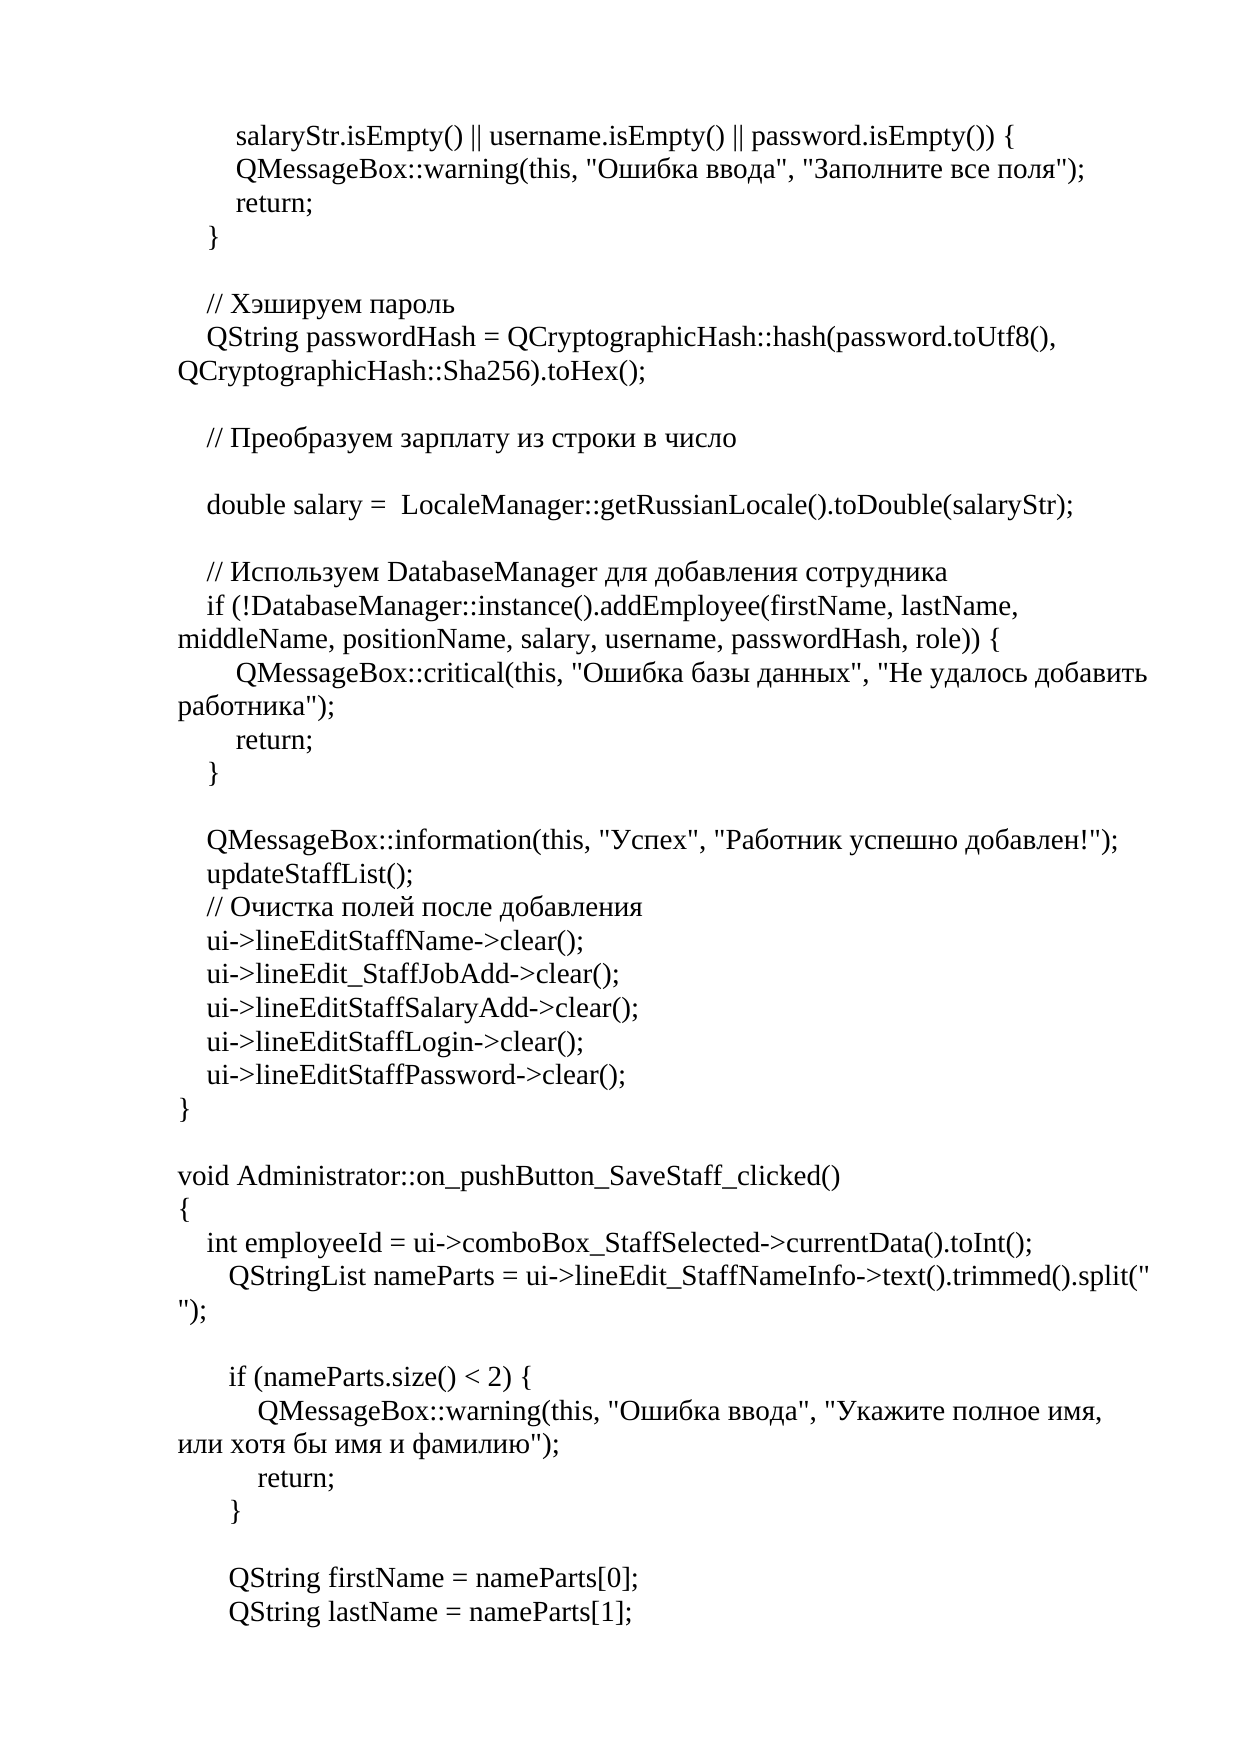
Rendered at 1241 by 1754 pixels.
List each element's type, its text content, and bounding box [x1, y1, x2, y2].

text // Используем DatabaseManager для добавления сотрудника [177, 554, 1152, 588]
text QMessageBox::warning(this, "Ошибка ввода", "Укажите полное имя, или хотя бы имя и фамилию"); [177, 1393, 1152, 1460]
text QString lastName = nameParts[1]; [177, 1594, 1152, 1627]
text if (!DatabaseManager::instance().addEmployee(firstName, lastName, middleName, positionName, salary, username, passwordHash, role)) { [177, 588, 1152, 655]
text return; [177, 185, 1152, 219]
text QMessageBox::critical(this, "Ошибка базы данных", "Не удалось добавить работника"); [177, 655, 1152, 722]
text ui->lineEditStaffSalaryAdd->clear(); [177, 990, 1152, 1024]
text QMessageBox::information(this, "Успех", "Работник успешно добавлен!"); [177, 822, 1152, 856]
text QMessageBox::warning(this, "Ошибка ввода", "Заполните все поля"); [177, 152, 1152, 185]
text } [177, 219, 1152, 252]
text ui->lineEditStaffPassword->clear(); [177, 1057, 1152, 1091]
text return; [177, 1460, 1152, 1493]
text double salary = LocaleManager::getRussianLocale().toDouble(salaryStr); [177, 487, 1152, 521]
text salaryStr.isEmpty() || username.isEmpty() || password.isEmpty()) { [177, 118, 1152, 152]
text ui->lineEditStaffLogin->clear(); [177, 1024, 1152, 1057]
text // Очистка полей после добавления [177, 889, 1152, 923]
text // Преобразуем зарплату из строки в число [177, 420, 1152, 453]
text } [177, 755, 1152, 789]
text void Administrator::on_pushButton_SaveStaff_clicked() [177, 1158, 1152, 1191]
text ui->lineEdit_StaffJobAdd->clear(); [177, 957, 1152, 990]
text updateStaffList(); [177, 856, 1152, 889]
text QStringList nameParts = ui->lineEdit_StaffNameInfo->text().trimmed().split(" "); [177, 1258, 1152, 1326]
text } [177, 1091, 1152, 1124]
text QString passwordHash = QCryptographicHash::hash(password.toUtf8(), QCryptographicHash::Sha256).toHex(); [177, 319, 1152, 386]
text if (nameParts.size() < 2) { [177, 1359, 1152, 1393]
text { [177, 1191, 1152, 1225]
text int employeeId = ui->comboBox_StaffSelected->currentData().toInt(); [177, 1225, 1152, 1258]
text ui->lineEditStaffName->clear(); [177, 923, 1152, 957]
text } [177, 1493, 1152, 1527]
text return; [177, 722, 1152, 755]
text QString firstName = nameParts[0]; [177, 1560, 1152, 1594]
text // Хэшируем пароль [177, 286, 1152, 319]
